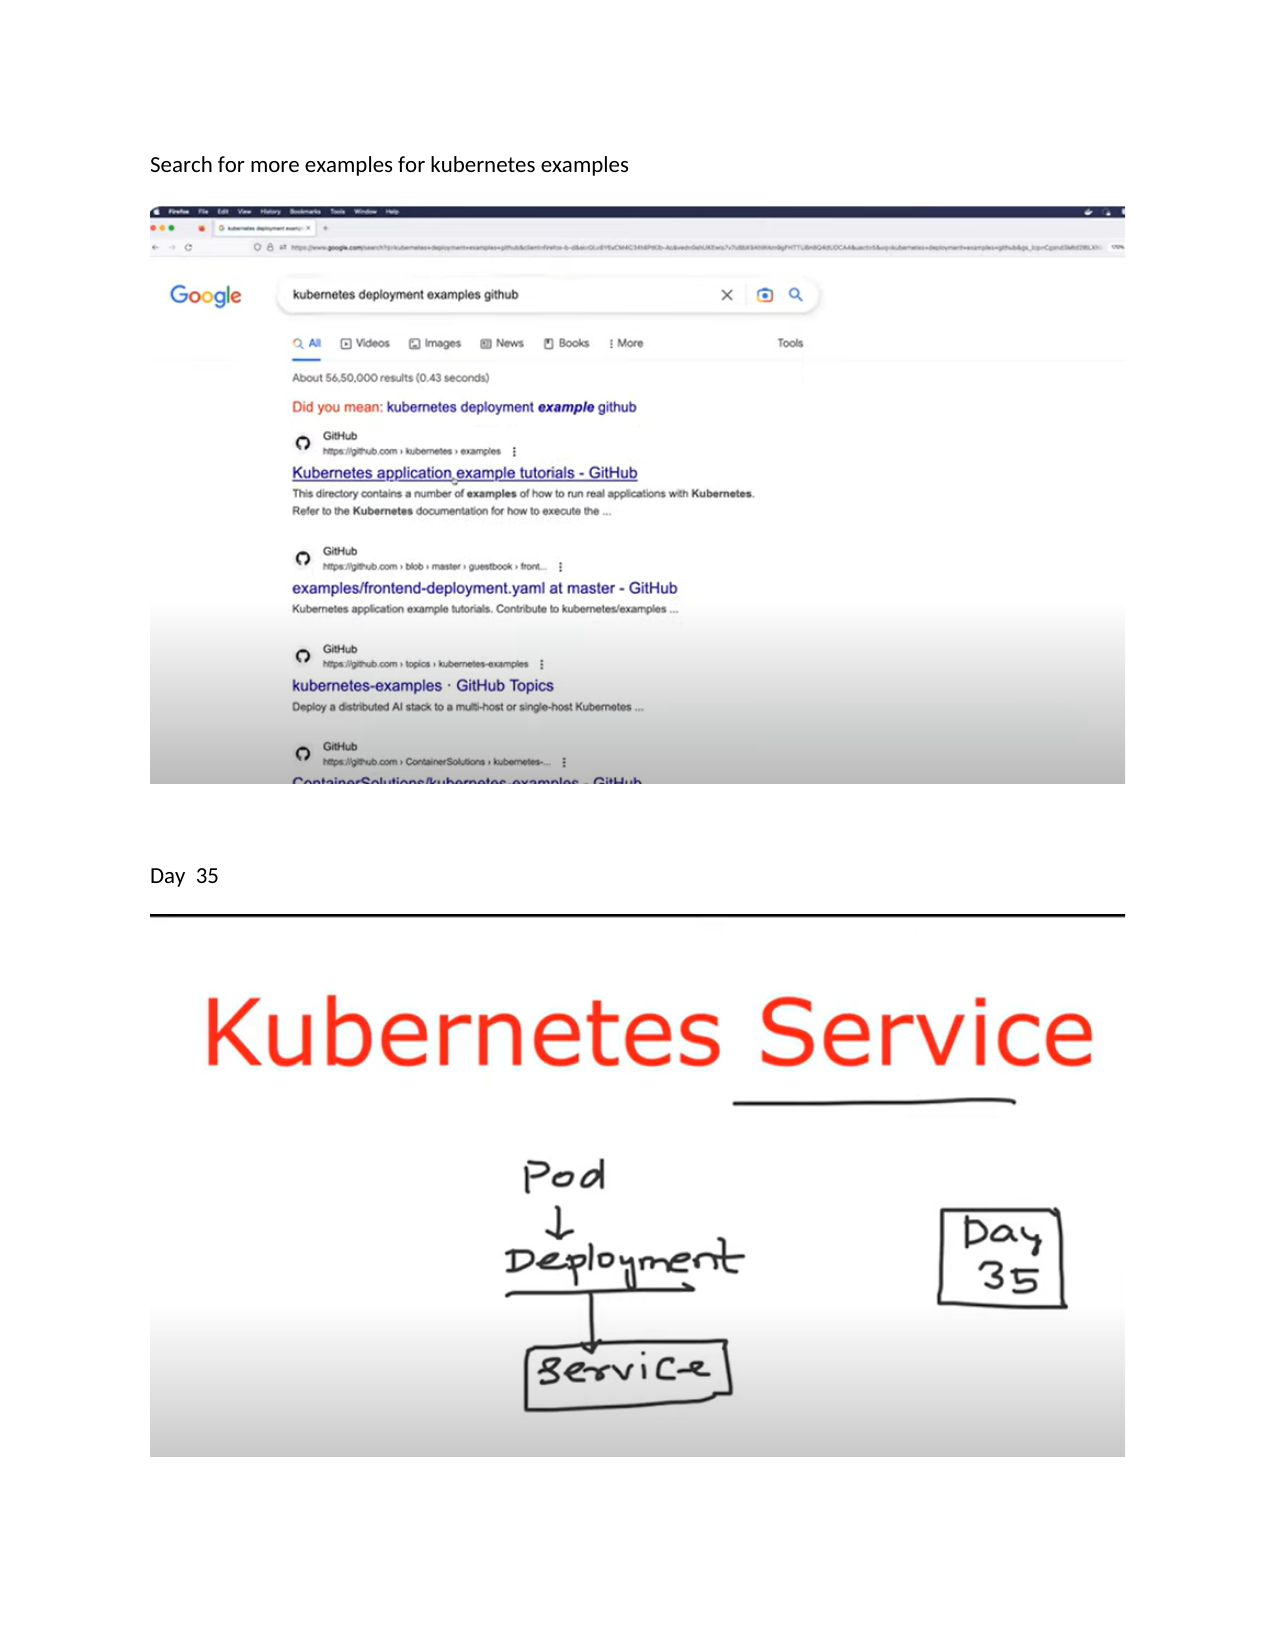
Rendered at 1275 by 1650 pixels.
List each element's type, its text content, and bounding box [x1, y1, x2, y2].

picture [150, 914, 1125, 1457]
picture [150, 203, 1125, 784]
text Search for more examples for kubernetes examples [150, 150, 1125, 178]
text Day 35 [150, 861, 1125, 889]
